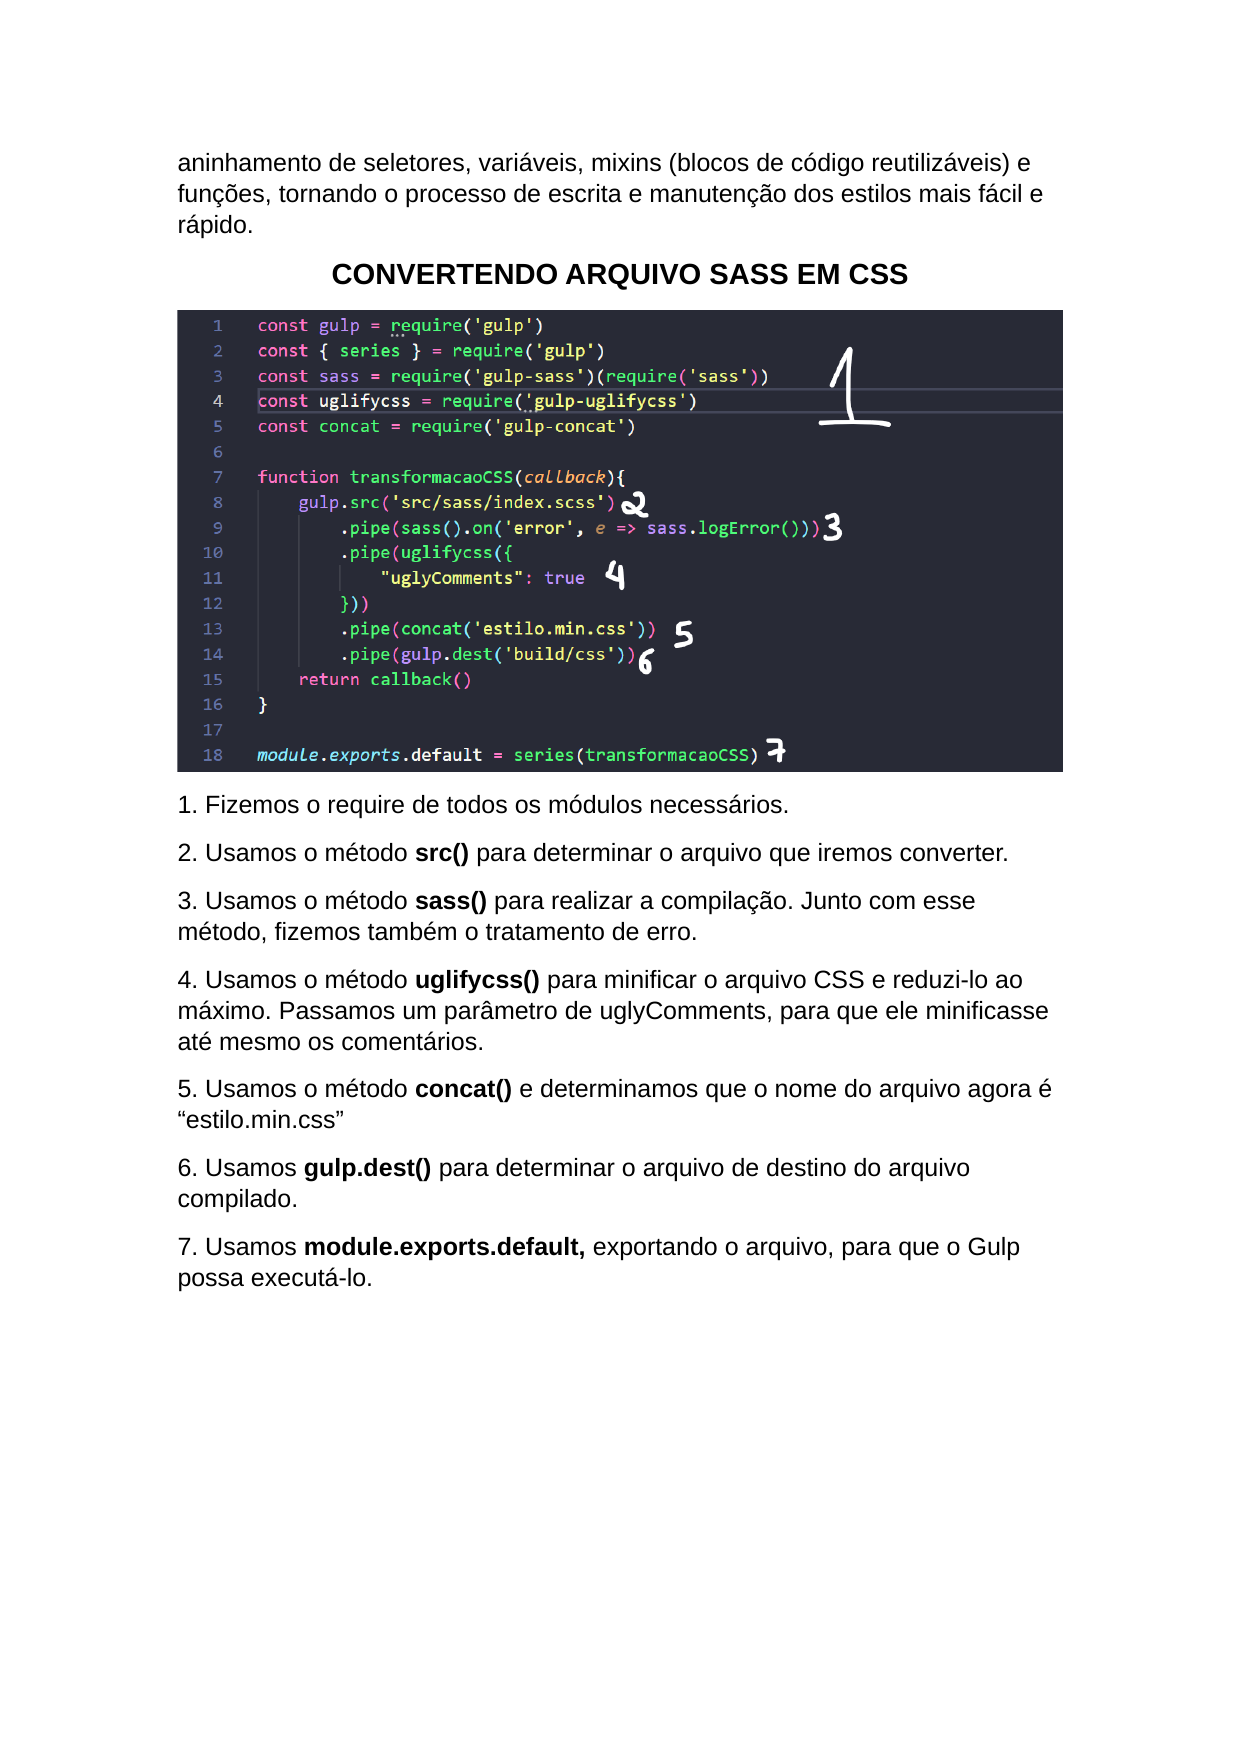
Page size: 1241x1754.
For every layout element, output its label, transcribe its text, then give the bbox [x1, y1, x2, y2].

text 4. Usamos o método uglifycss() para minificar o arquivo CSS e reduzi-lo ao máximo. Passamos um parâmetro de uglyComments, para que ele minificasse até mesmo os comentários. [177, 964, 1063, 1055]
text CONVERTENDO ARQUIVO SASS EM CSS [177, 257, 1063, 291]
text 7. Usamos module.exports.default, exportando o arquivo, para que o Gulp possa executá-lo. [177, 1232, 1063, 1292]
text 2. Usamos o método src() para determinar o arquivo que iremos converter. [177, 838, 1063, 867]
picture [177, 310, 1063, 772]
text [177, 148, 1063, 238]
text 1. Fizemos o require de todos os módulos necessários. [177, 790, 1063, 819]
text 3. Usamos o método sass() para realizar a compilação. Junto com esse método, fizemos também o tratamento de erro. [177, 886, 1063, 946]
text 6. Usamos gulp.dest() para determinar o arquivo de destino do arquivo compilado. [177, 1153, 1063, 1213]
text 5. Usamos o método concat() e determinamos que o nome do arquivo agora é “estilo.min.css” [177, 1074, 1063, 1134]
